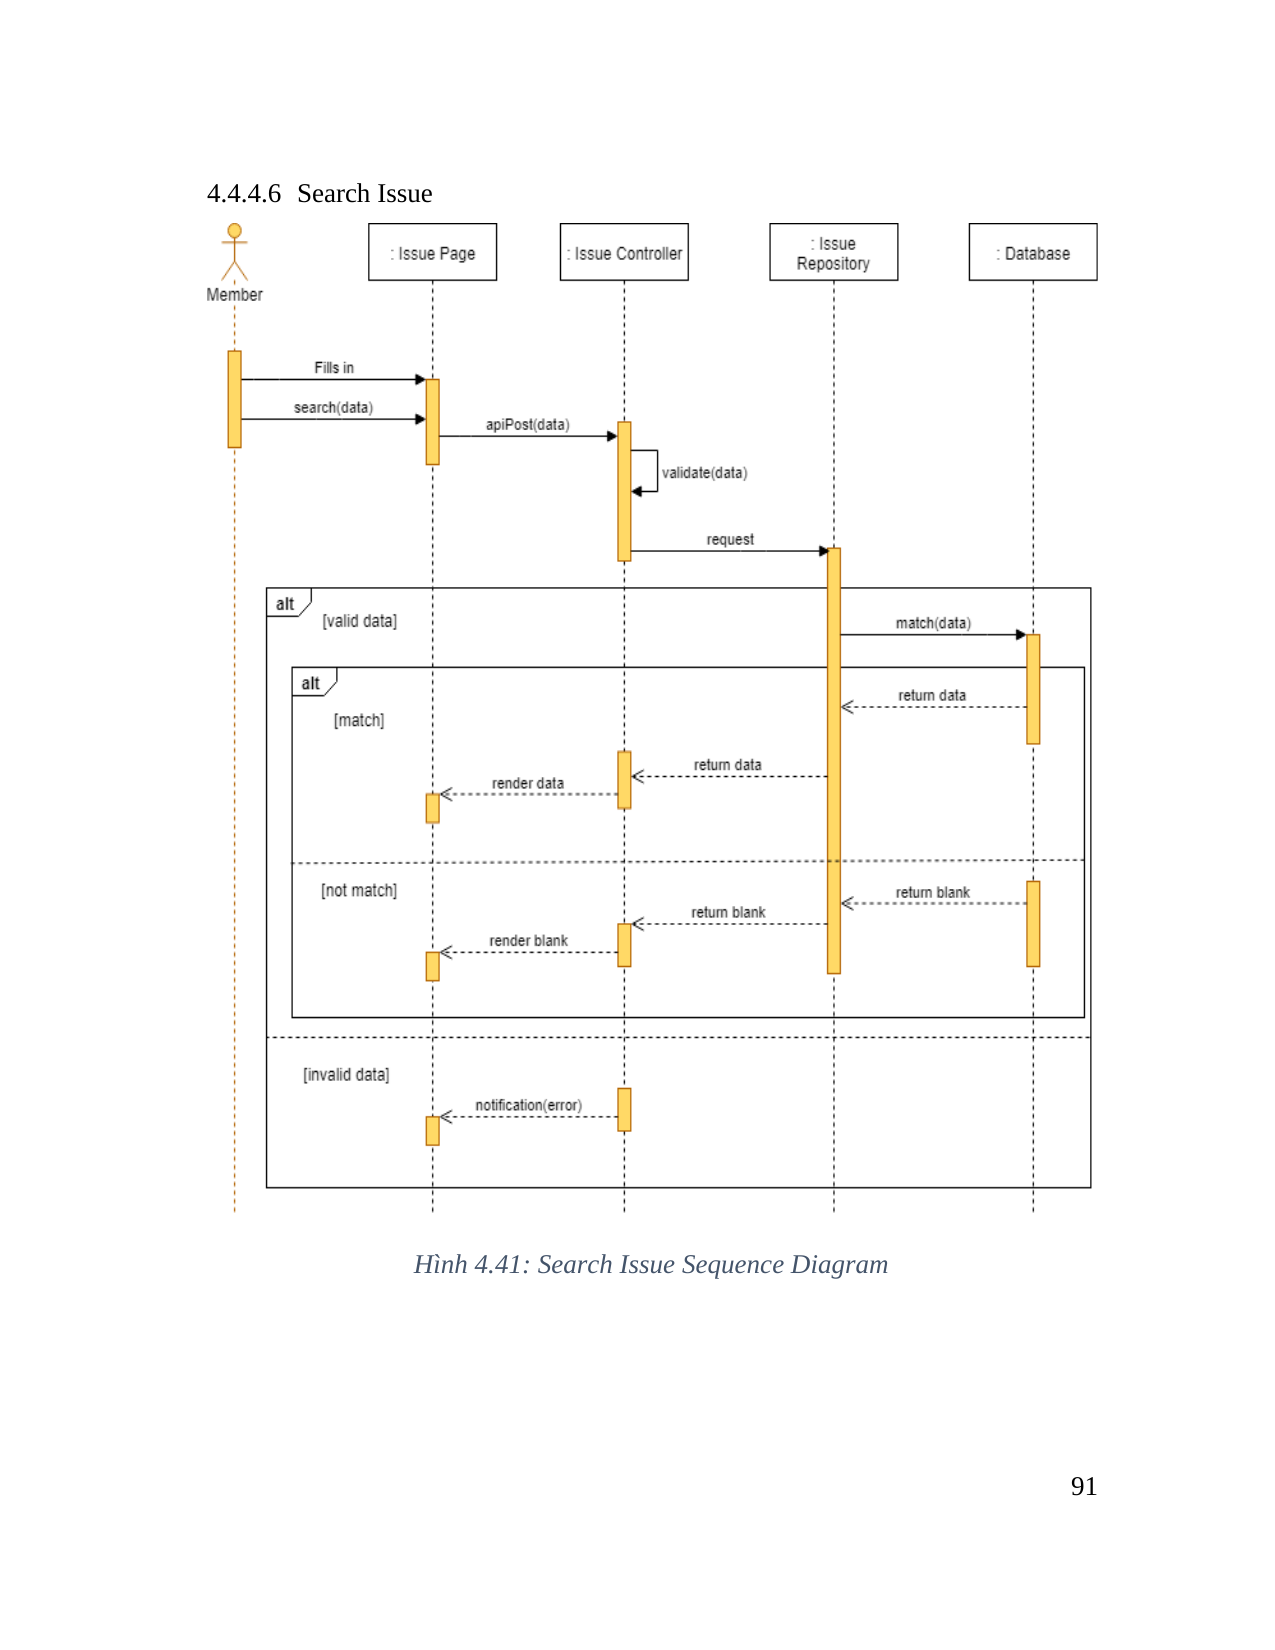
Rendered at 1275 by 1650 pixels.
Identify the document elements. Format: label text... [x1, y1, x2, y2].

subtitle Search Issue [207, 177, 1098, 208]
picture [206, 223, 1098, 1217]
